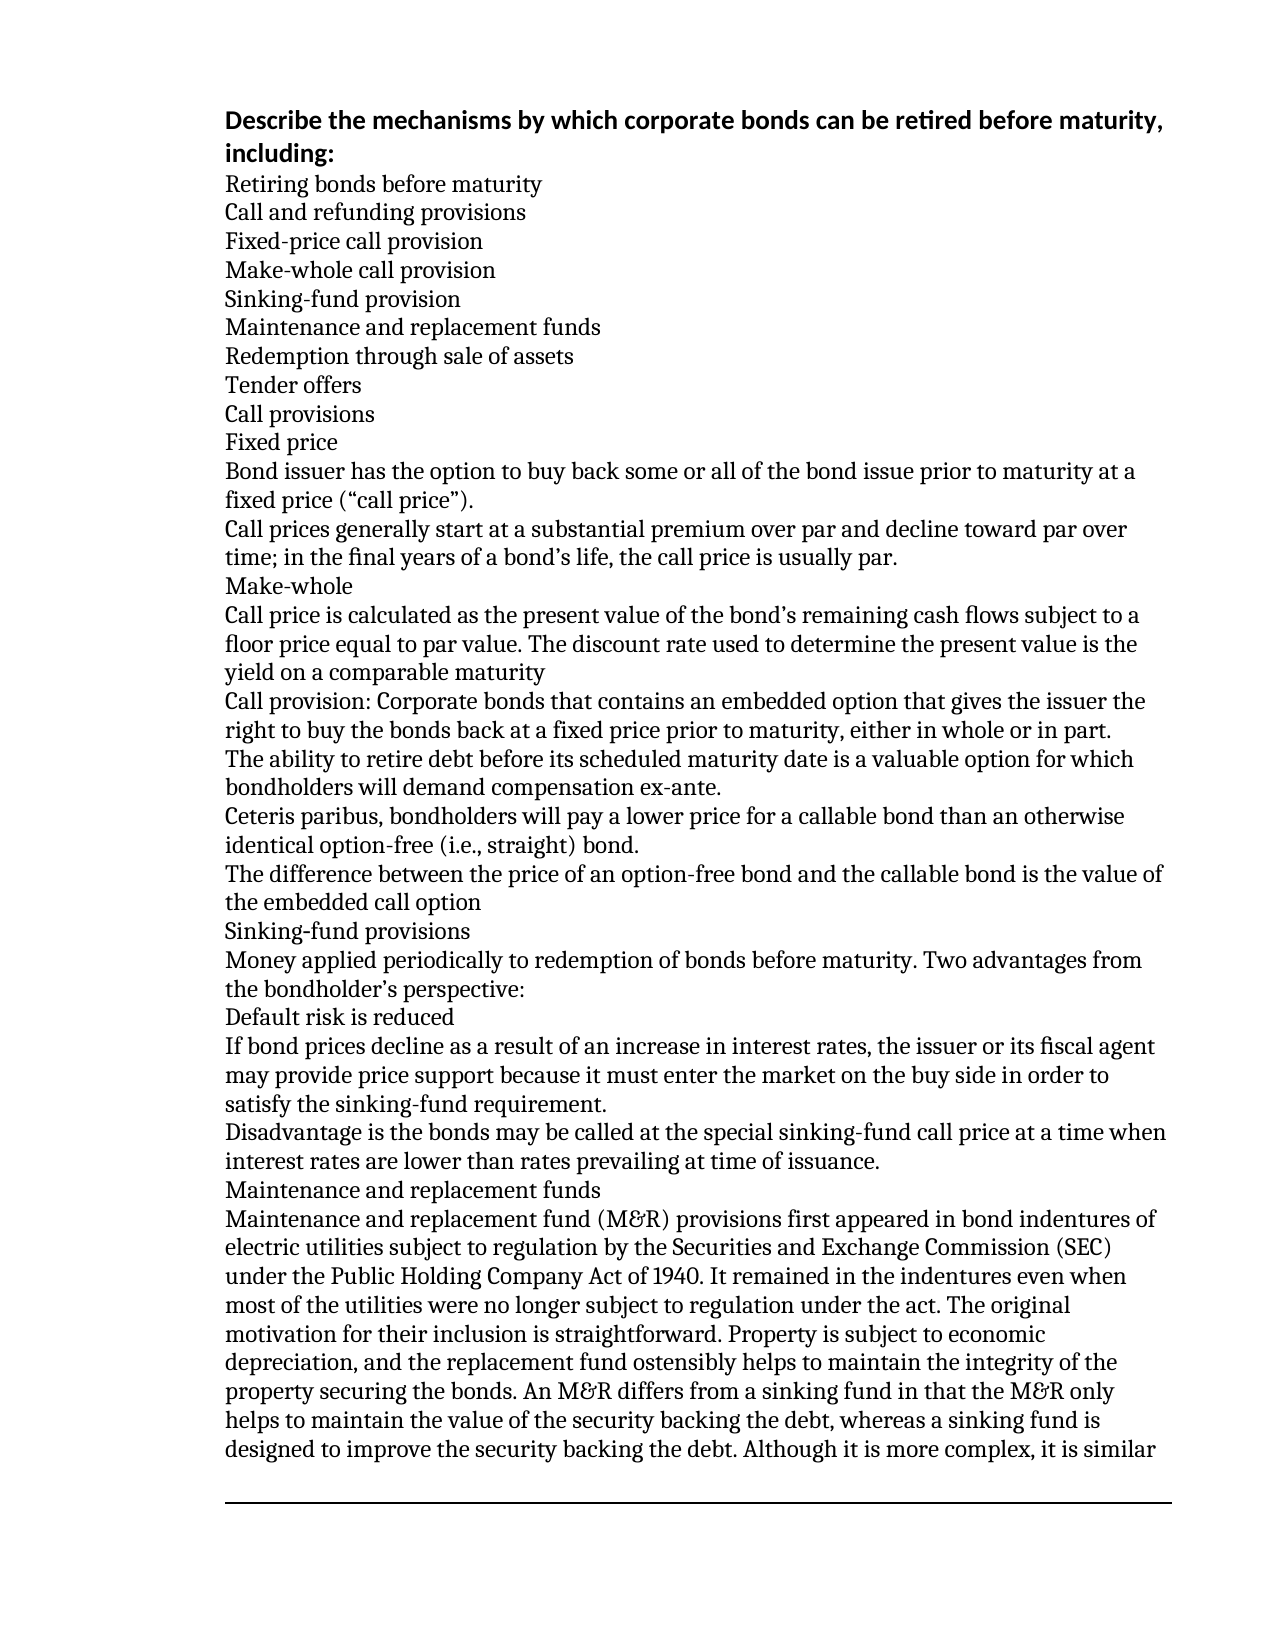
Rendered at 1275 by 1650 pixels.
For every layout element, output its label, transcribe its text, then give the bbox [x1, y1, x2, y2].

text Make-whole call provision [225, 256, 1172, 284]
text Tender offers [225, 371, 1172, 399]
text Call provisions [225, 399, 1172, 428]
text Call price is calculated as the present value of the bond’s remaining cash ﬂows subject to a ﬂoor price equal to par value. The discount rate used to determine the present value is the yield on a comparable maturity [225, 601, 1172, 687]
subtitle Describe the mechanisms by which corporate bonds can be retired before maturity, including: [225, 103, 1172, 169]
text Maintenance and replacement funds [225, 313, 1172, 342]
text Retiring bonds before maturity [225, 169, 1172, 198]
text Money applied periodically to redemption of bonds before maturity. Two advantages from the bondholder’s perspective: [225, 946, 1172, 1003]
text Sinking-fund provision [225, 284, 1172, 313]
text Sinking‐fund provisions [225, 917, 1172, 946]
text The difference between the price of an option-free bond and the callable bond is the value of the embedded call option [225, 859, 1172, 917]
text Call and refunding provisions [225, 198, 1172, 227]
text Redemption through sale of assets [225, 342, 1172, 371]
text Maintenance and replacement funds [225, 1176, 1172, 1204]
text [225, 1204, 1172, 1463]
text If bond prices decline as a result of an increase in interest rates, the issuer or its ﬁscal agent may provide price support because it must enter the market on the buy side in order to satisfy the sinking-fund requirement. [225, 1032, 1172, 1118]
text The ability to retire debt before its scheduled maturity date is a valuable option for which bondholders will demand compensation ex-ante. [225, 744, 1172, 802]
text Call provision: Corporate bonds that contains an embedded option that gives the issuer the right to buy the bonds back at a fixed price prior to maturity, either in whole or in part. [225, 687, 1172, 744]
text Fixed price [225, 428, 1172, 457]
text Default risk is reduced [225, 1003, 1172, 1032]
text Make-whole [225, 572, 1172, 601]
text Disadvantage is the bonds may be called at the special sinking-fund call price at a time when interest rates are lower than rates prevailing at time of issuance. [225, 1118, 1172, 1176]
text Ceteris paribus, bondholders will pay a lower price for a callable bond than an otherwise identical option-free (i.e., straight) bond. [225, 802, 1172, 859]
text Fixed-price call provision [225, 227, 1172, 256]
text Bond issuer has the option to buy back some or all of the bond issue prior to maturity at a fixed price (“call price”). [225, 457, 1172, 514]
text Call prices generally start at a substantial premium over par and decline toward par over time; in the ﬁnal years of a bond’s life, the call price is usually par. [225, 514, 1172, 572]
